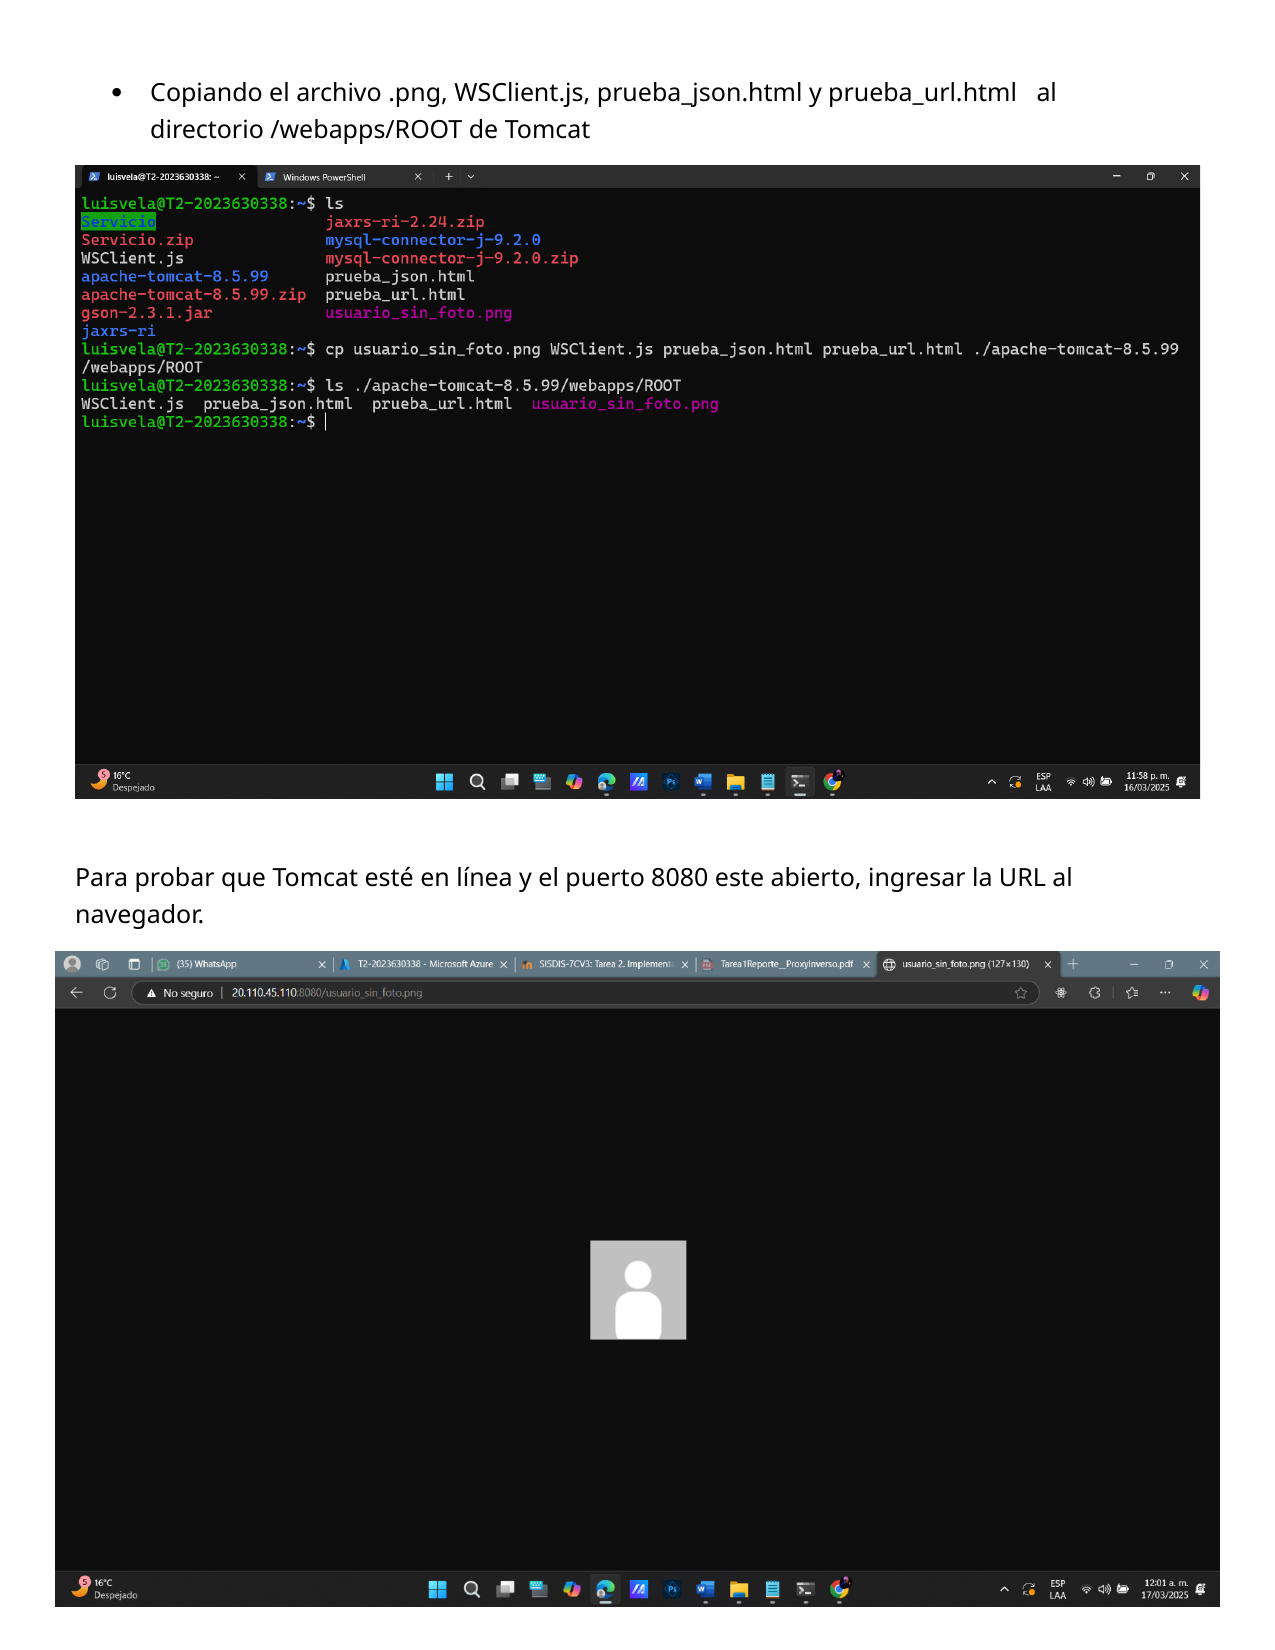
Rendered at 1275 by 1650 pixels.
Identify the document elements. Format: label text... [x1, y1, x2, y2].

text Para probar que Tomcat esté en línea y el puerto 8080 este abierto, ingresar la URL al navegador. [75, 860, 1200, 931]
picture [75, 165, 1200, 799]
picture [55, 951, 1220, 1607]
list Copiando el archivo .png, WSClient.js, prueba_json.html y prueba_url.html al directorio /webapps/ROOT de Tomcat [112, 75, 1200, 146]
